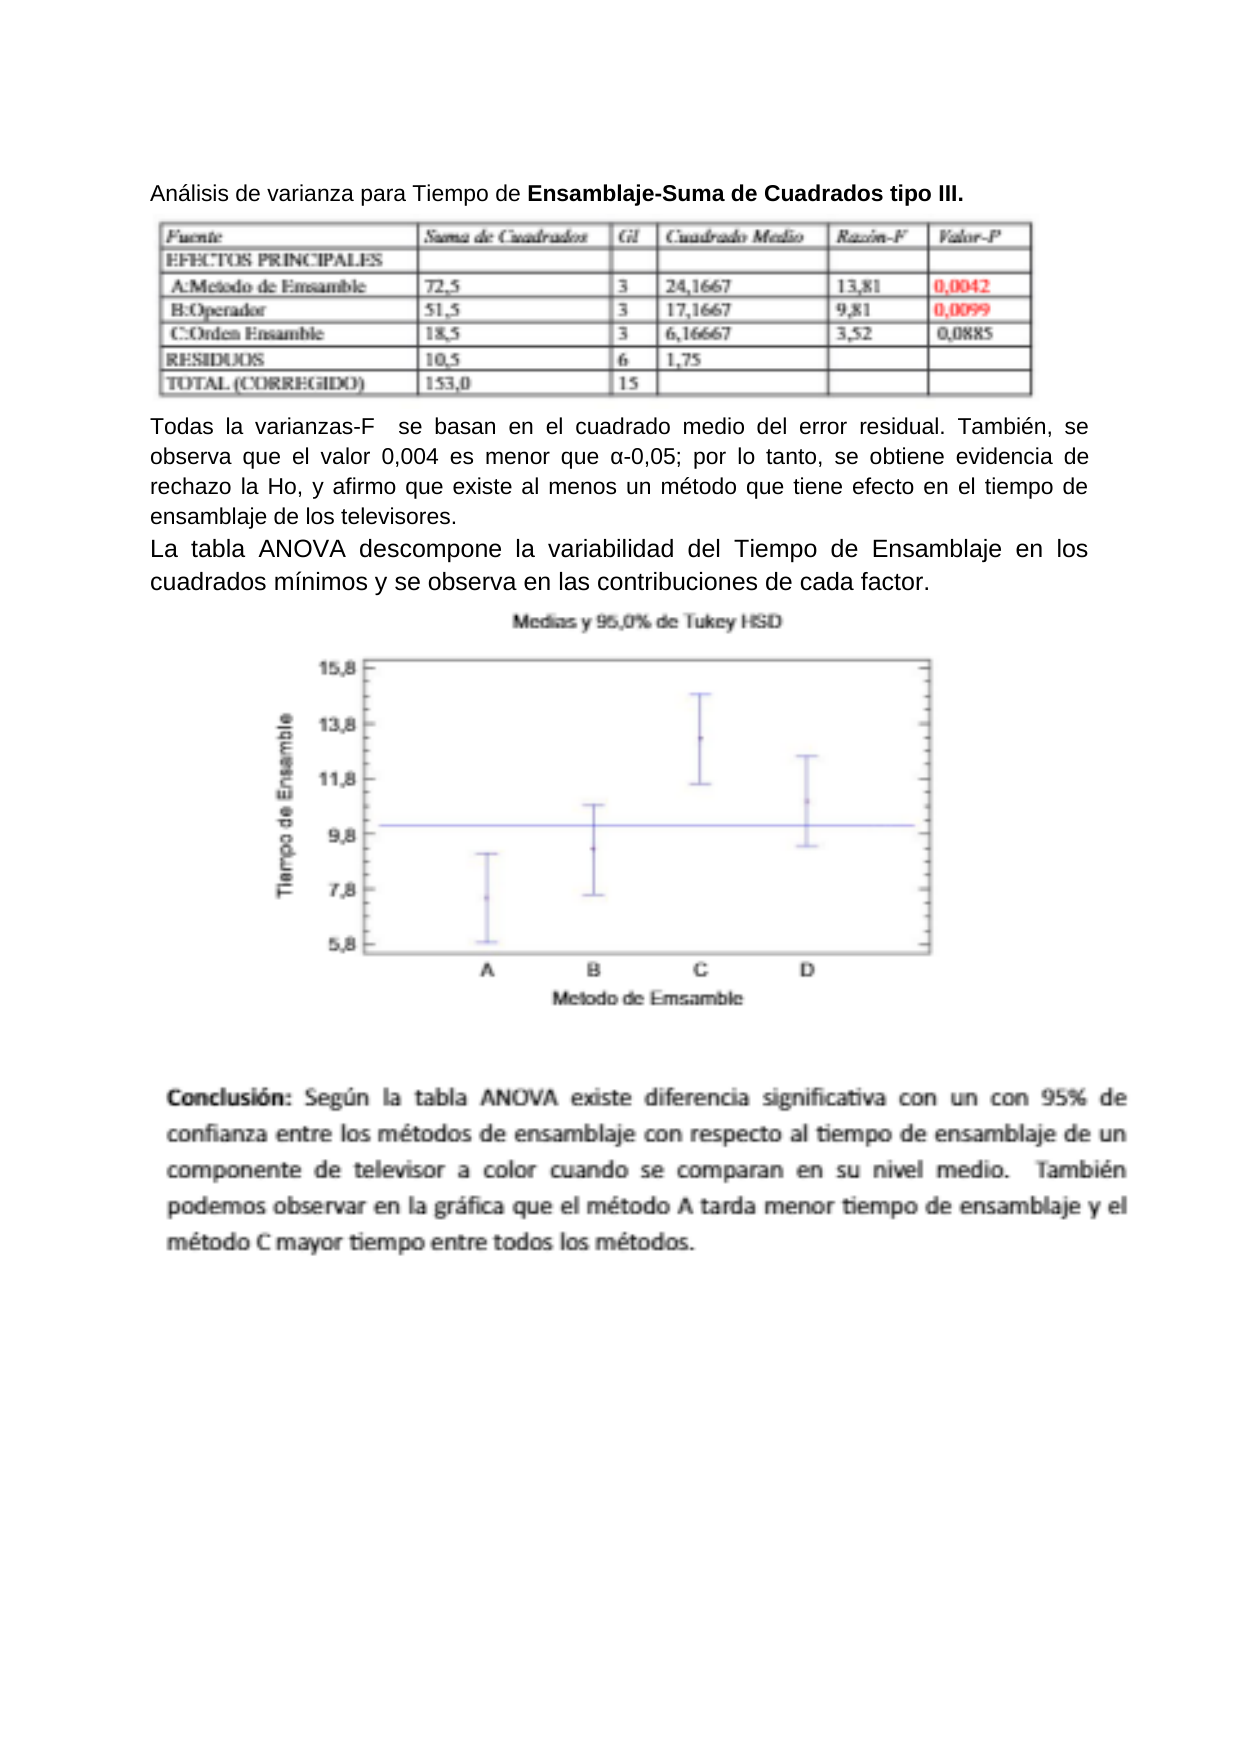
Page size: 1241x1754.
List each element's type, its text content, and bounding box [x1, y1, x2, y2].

text Todas la varianzas-F se basan en el cuadrado medio del error residual. También, se observa que el valor 0,004 es menor que α-0,05; por lo tanto, se obtiene evidencia de rechazo la Ho, y afirmo que existe al menos un método que tiene efecto en el tiempo de ensamblaje de los televisores. [150, 413, 1090, 530]
picture [150, 599, 1169, 1292]
text Análisis de varianza para Tiempo de Ensamblaje-Suma de Cuadrados tipo III. [150, 180, 1090, 207]
text La tabla ANOVA descompone la variabilidad del Tiempo de Ensamblaje en los cuadrados mínimos y se observa en las contribuciones de cada factor. [150, 533, 1090, 595]
picture [150, 210, 1040, 409]
